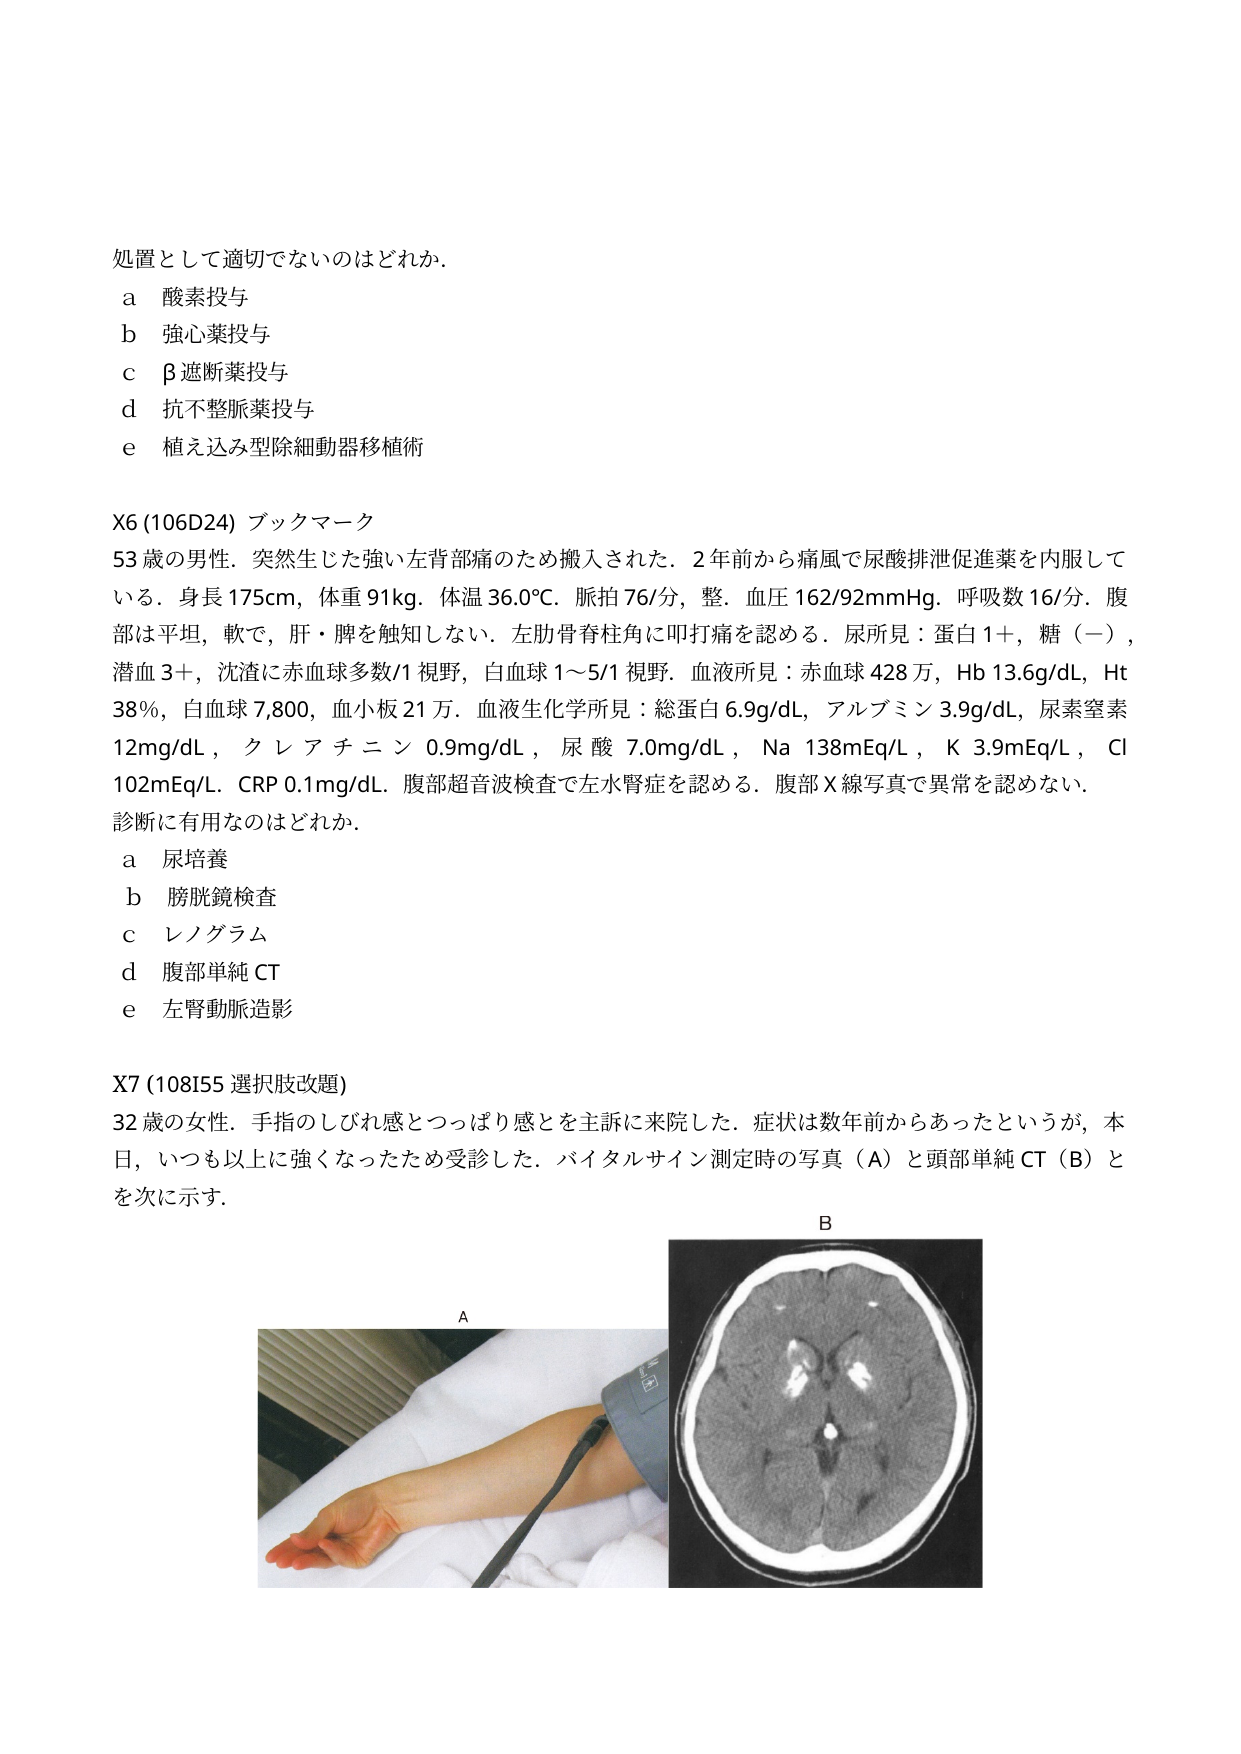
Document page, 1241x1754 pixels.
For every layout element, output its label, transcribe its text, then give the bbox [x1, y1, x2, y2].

text ｄ 抗不整脈薬投与 [112, 389, 1128, 427]
text ｅ 植え込み型除細動器移植術 [112, 427, 1128, 464]
text ａ 尿培養 [112, 839, 1128, 877]
text 32歳の女性．手指のしびれ感とつっぱり感とを主訴に来院した．症状は数年前からあったというが，本日，いつも以上に強くなったため受診した．バイタルサイン測定時の写真（A）と頭部単純CT（B）とを次に示す． [112, 1102, 1128, 1214]
text X7 (108I55 選択肢改題) [112, 1064, 1128, 1102]
text ｃ レノグラム [112, 914, 1128, 952]
text ａ 酸素投与 [112, 277, 1128, 314]
text ｅ 左腎動脈造影 [112, 989, 1128, 1027]
text ｂ 強心薬投与 [112, 314, 1128, 352]
text 53歳の男性．突然生じた強い左背部痛のため搬入された．2年前から痛風で尿酸排泄促進薬を内服している．身長175cm，体重91kg．体温36.0℃．脈拍76/分，整．血圧162/92mmHg．呼吸数16/分．腹部は平坦，軟で，肝・脾を触知しない．左肋骨脊柱角に叩打痛を認める．尿所見：蛋白1＋，糖（－），潜血3＋，沈渣に赤血球多数/1視野，白血球1～5/1視野．血液所見：赤血球428万，Hb 13.6g/dL，Ht 38％，白血球7,800，血小板21万．血液生化学所見：総蛋白6.9g/dL，アルブミン3.9g/dL，尿素窒素12mg/dL，クレアチニン0.9mg/dL，尿酸7.0mg/dL，Na 138mEq/L，K 3.9mEq/L，Cl 102mEq/L．CRP 0.1mg/dL．腹部超音波検査で左水腎症を認める．腹部X線写真で異常を認めない． [112, 539, 1128, 802]
text ｃ β遮断薬投与 [112, 352, 1128, 389]
picture [257, 1216, 983, 1588]
text ｄ 腹部単純CT [112, 952, 1128, 989]
text X6 (106D24) ブックマーク [112, 502, 1128, 539]
text 処置として適切でないのはどれか． [112, 239, 1128, 277]
text 診断に有用なのはどれか． [112, 802, 1128, 839]
text ｂ 膀胱鏡検査 [112, 877, 1128, 914]
